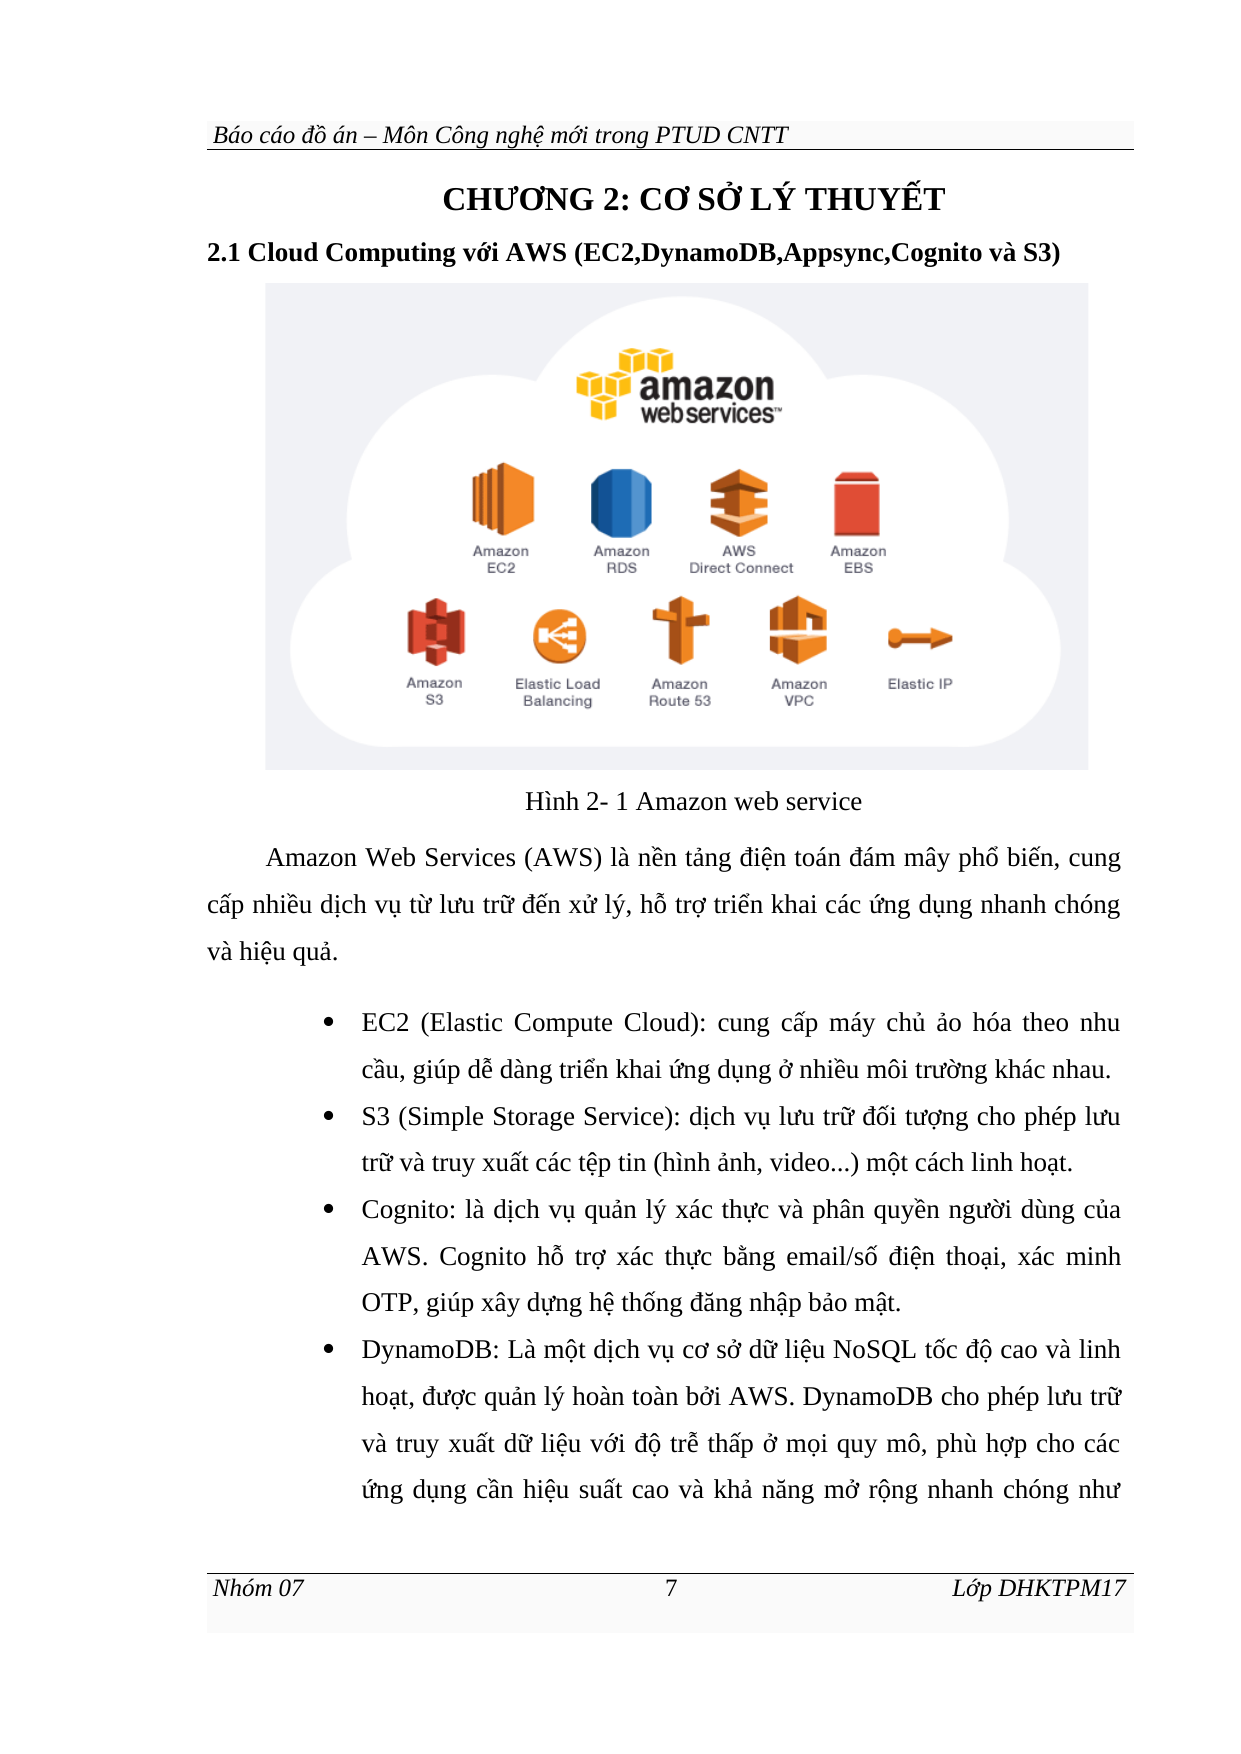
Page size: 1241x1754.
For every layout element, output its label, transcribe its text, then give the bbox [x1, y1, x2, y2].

list Cognito: là dịch vụ quản lý xác thực và phân quyền người dùng của AWS. Cognito hỗ trợ xác thực bằng email/số điện thoại, xác minh OTP, giúp xây dựng hệ thống đăng nhập bảo mật. [324, 1193, 1122, 1318]
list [324, 1333, 1122, 1504]
text Hình 2- 1 Amazon web service [207, 785, 1122, 816]
list EC2 (Elastic Compute Cloud): cung cấp máy chủ ảo hóa theo nhu cầu, giúp dễ dàng triển khai ứng dụng ở nhiều môi trường khác nhau. [324, 1006, 1122, 1084]
subtitle Cloud Computing với AWS (EC2,DynamoDB,Appsync,Cognito và S3) [207, 237, 1122, 268]
list S3 (Simple Storage Service): dịch vụ lưu trữ đối tượng cho phép lưu trữ và truy xuất các tệp tin (hình ảnh, video...) một cách linh hoạt. [324, 1100, 1122, 1178]
picture [265, 283, 1089, 770]
text Amazon Web Services (AWS) là nền tảng điện toán đám mây phổ biến, cung cấp nhiều dịch vụ từ lưu trữ đến xử lý, hỗ trợ triển khai các ứng dụng nhanh chóng và hiệu quả. [207, 841, 1122, 966]
subtitle : CƠ SỞ LÝ THUYẾT [207, 179, 1122, 217]
